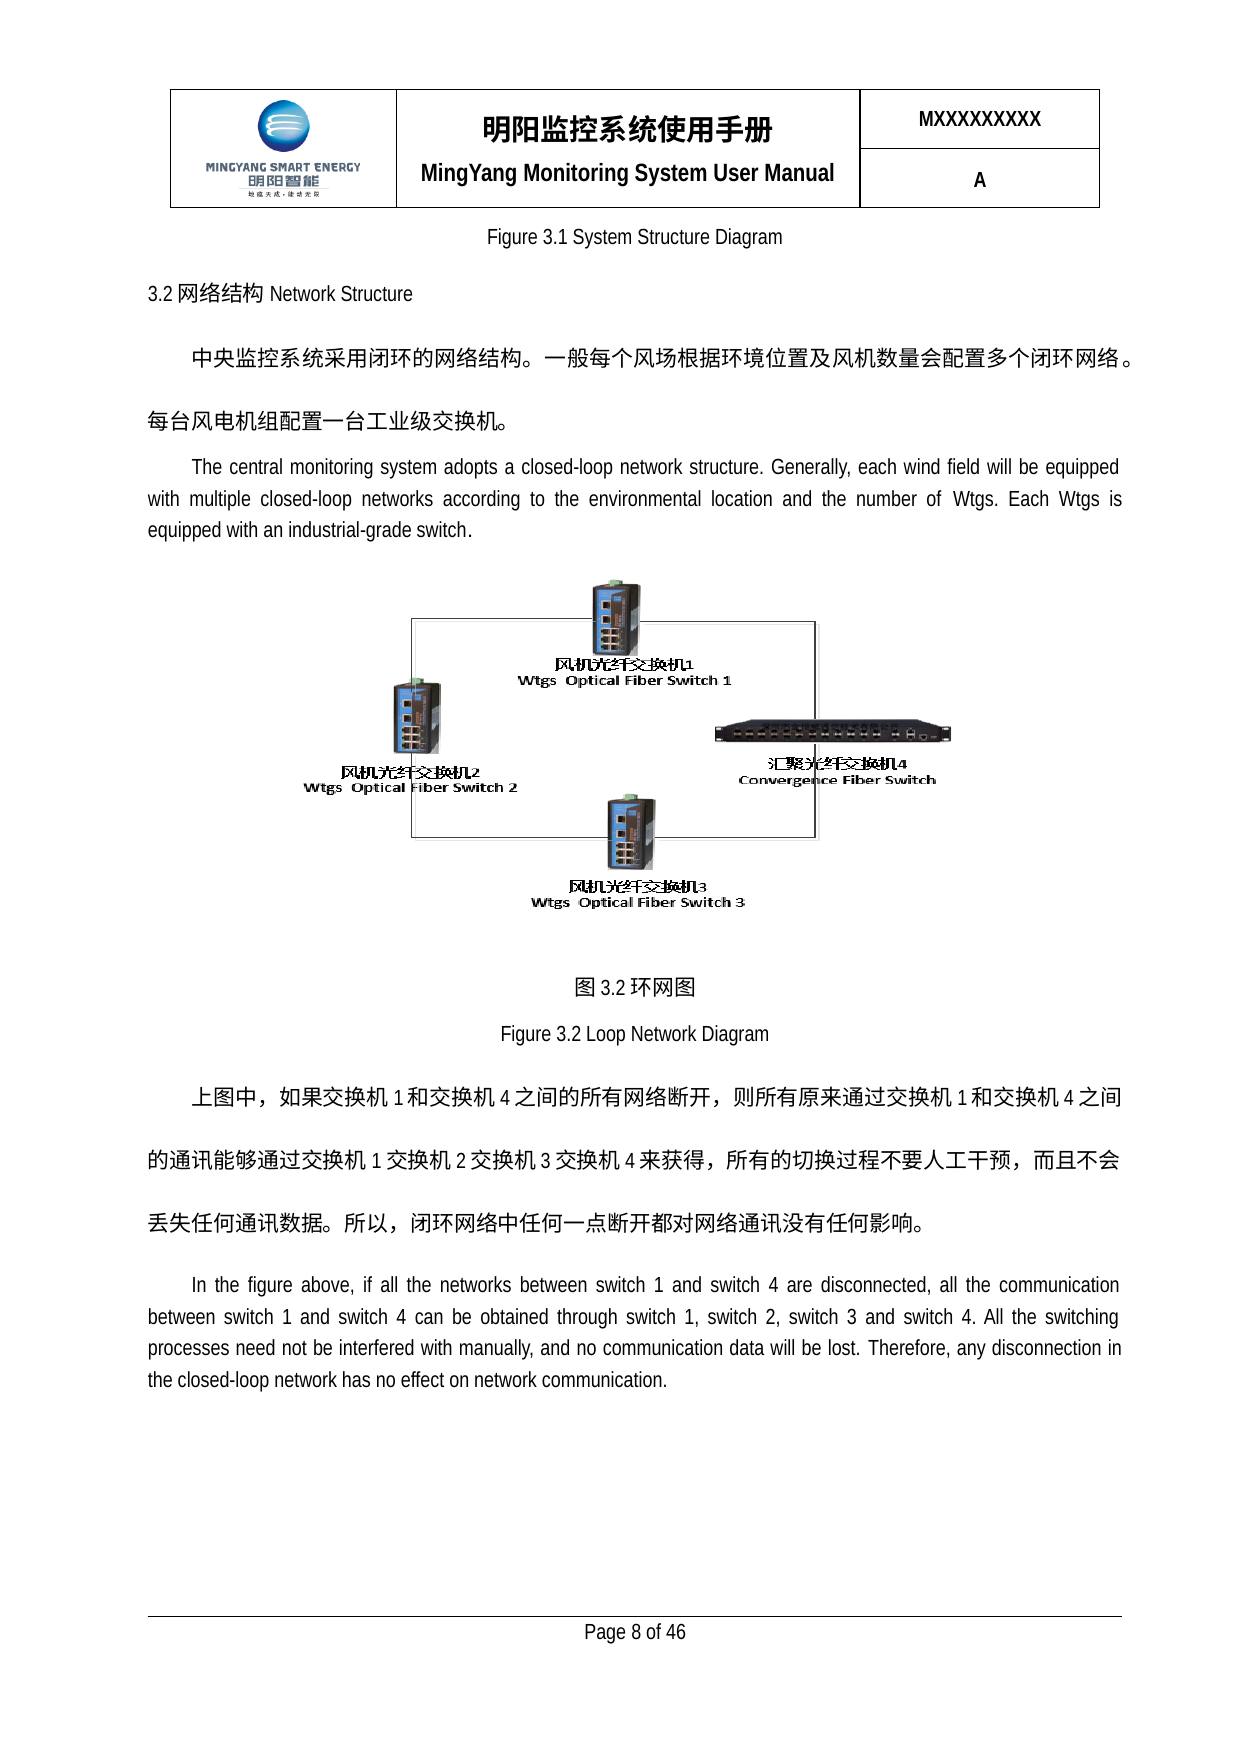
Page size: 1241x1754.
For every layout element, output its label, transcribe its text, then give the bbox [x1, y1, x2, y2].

text In the figure above, if all the networks between switch 1 and switch 4 are disconnected, all the communication between switch 1 and switch 4 can be obtained through switch 1, switch 2, switch 3 and switch 4. All the switching processes need not be interfered with manually, and no communication data will be lost. Therefore, any disconnection in the closed-loop network has no effect on network communication. [148, 1269, 1122, 1395]
text Figure 3.1 System Structure Diagram [148, 221, 1122, 252]
picture [206, 100, 360, 197]
subtitle 3.2网络结构 Network Structure [148, 268, 1122, 309]
text The central monitoring system adopts a closed-loop network structure. Generally, each wind field will be equipped with multiple closed-loop networks according to the environmental location and the number of Wtgs. Each Wtgs is equipped with an industrial-grade switch. [148, 451, 1122, 545]
picture [296, 576, 974, 931]
text Figure 3.2 Loop Network Diagram [148, 1017, 1122, 1049]
text 图3.2 环网图 [148, 954, 1122, 1017]
text 中央监控系统采用闭环的网络结构。一般每个风场根据环境位置及风机数量会配置多个闭环网络。每台风电机组配置一台工业级交换机。 [148, 325, 1122, 451]
text 上图中，如果交换机1和交换机4之间的所有网络断开，则所有原来通过交换机1和交换机4之间的通讯能够通过交换机1交换机2交换机3交换机4来获得，所有的切换过程不要人工干预，而且不会丢失任何通讯数据。所以，闭环网络中任何一点断开都对网络通讯没有任何影响。 [148, 1064, 1122, 1253]
